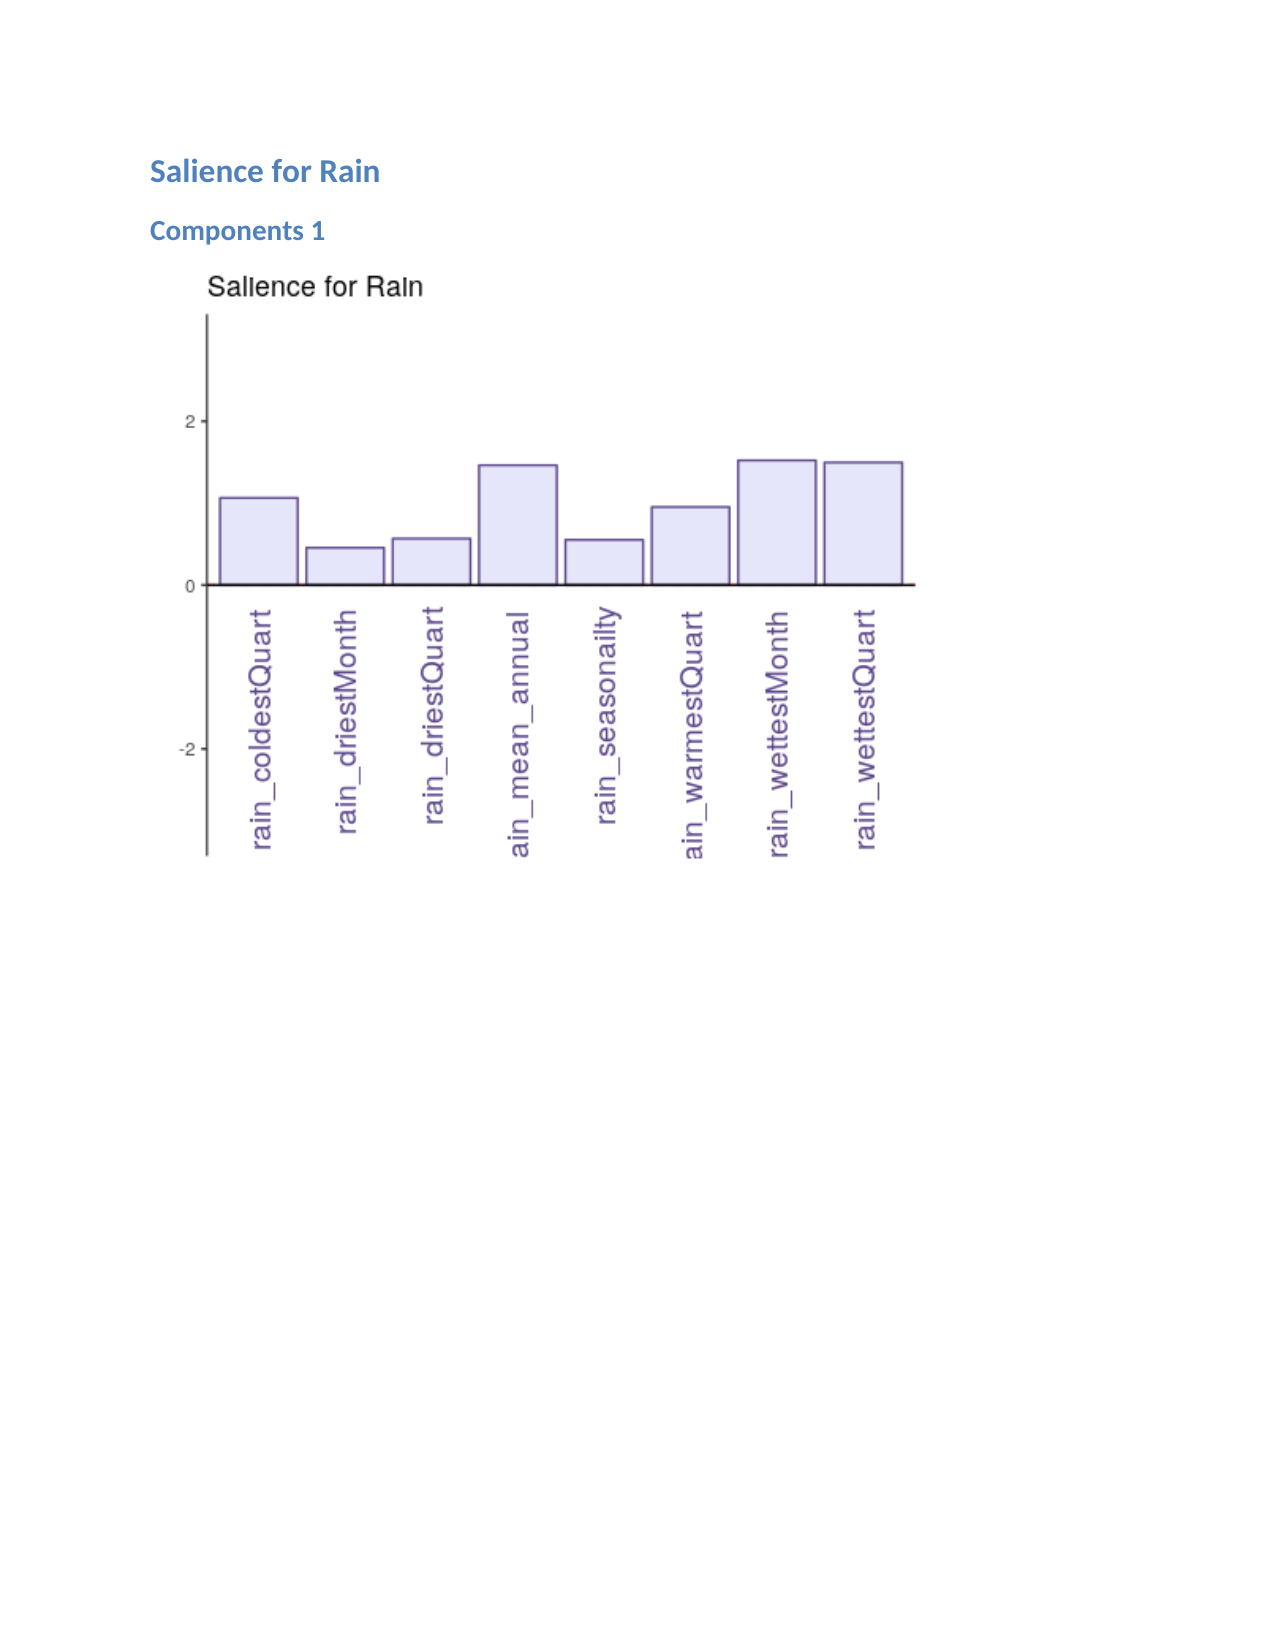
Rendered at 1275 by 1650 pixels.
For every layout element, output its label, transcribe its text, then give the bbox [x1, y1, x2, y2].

picture [168, 266, 927, 873]
subtitle Components 1 [150, 212, 1125, 247]
subtitle Salience for Rain [150, 150, 1125, 191]
